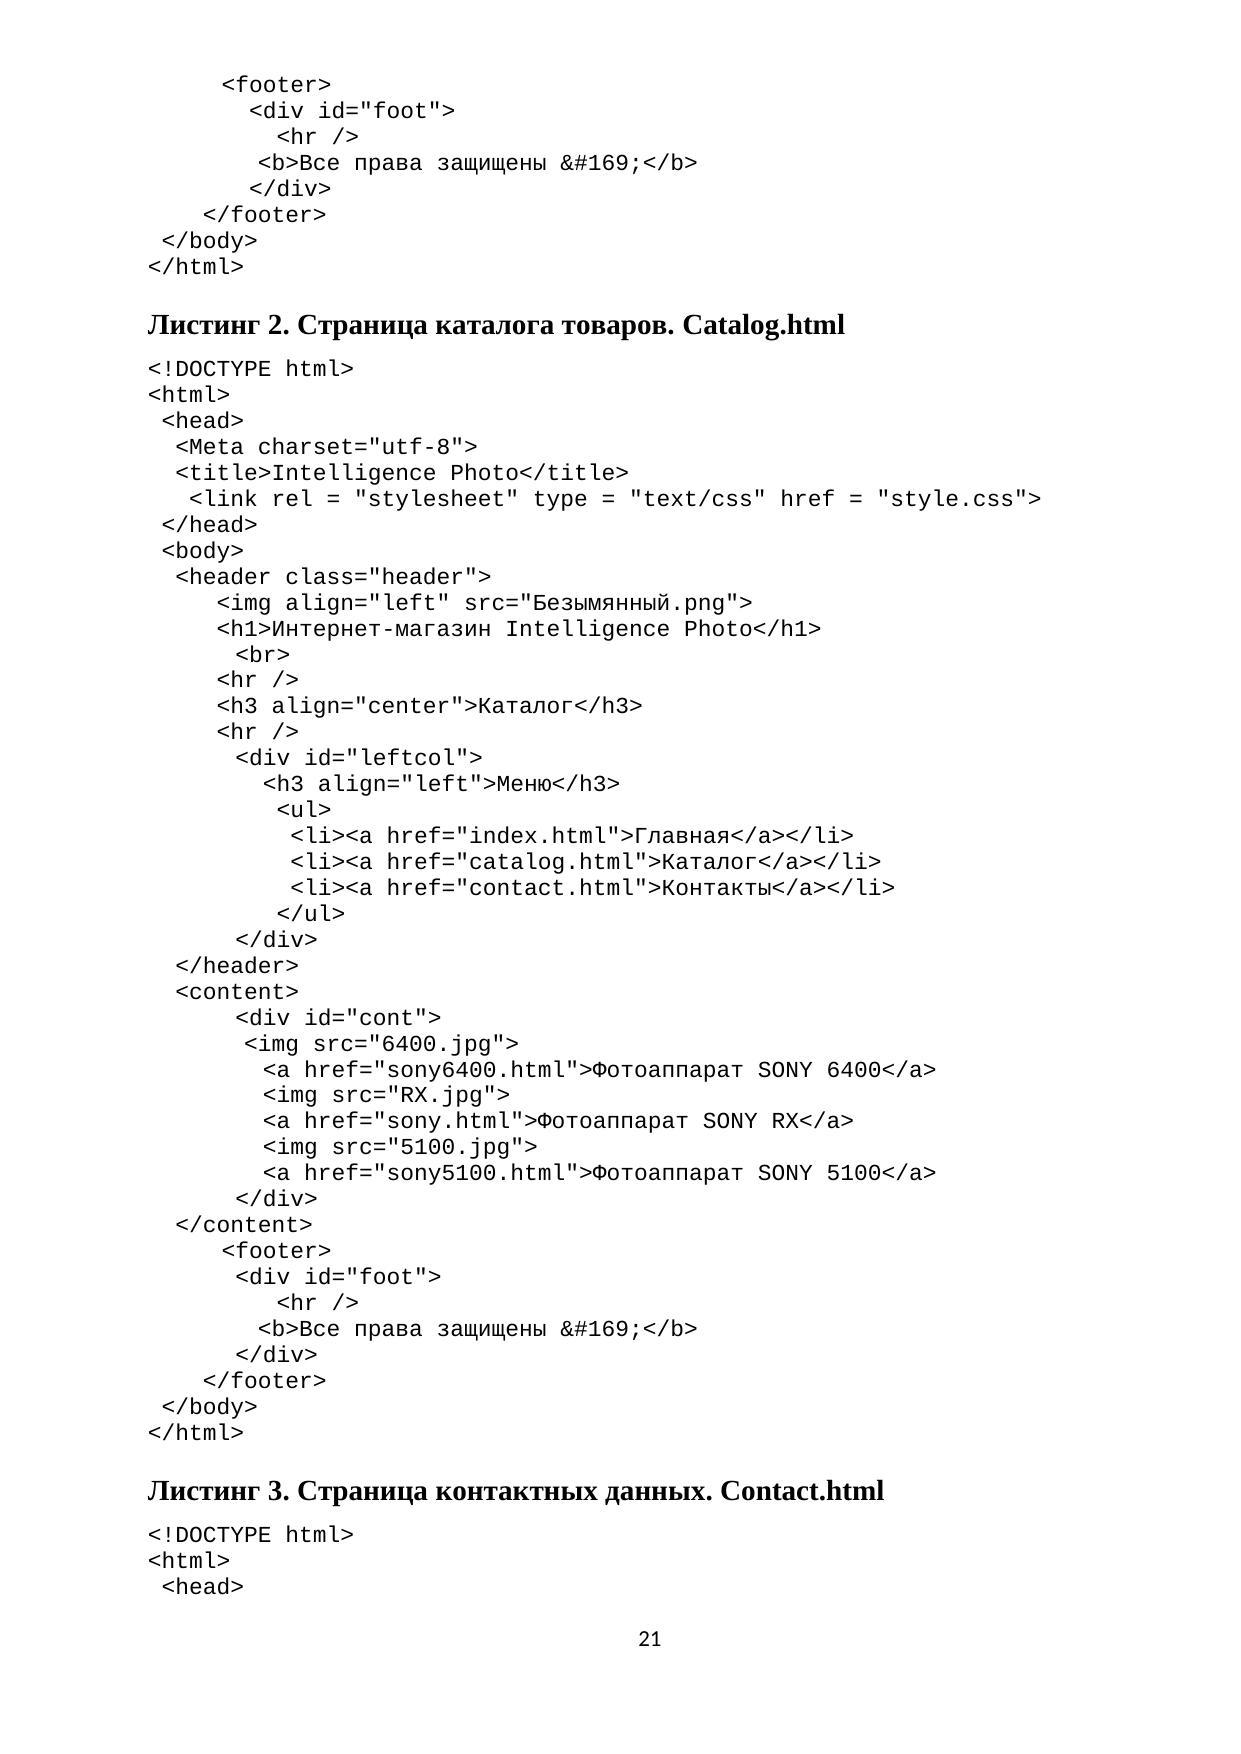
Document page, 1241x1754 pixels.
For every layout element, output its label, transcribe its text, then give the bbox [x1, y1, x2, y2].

text Листинг 2. Страница каталога товаров. Catalog.html [148, 307, 1152, 341]
text <hr /> [148, 721, 1152, 747]
text <div id="leftcol"> [148, 747, 1152, 773]
text </html> [148, 1421, 1152, 1447]
text <a href="sony6400.html">Фотоаппарат SONY 6400</a> [148, 1058, 1152, 1084]
text </head> [148, 513, 1152, 539]
text </body> [148, 1395, 1152, 1421]
text <div id="foot"> [148, 1265, 1152, 1291]
text <head> [148, 1575, 1152, 1601]
text <body> [148, 539, 1152, 565]
text </content> [148, 1213, 1152, 1239]
text <h1>Интернет-магазин Intelligence Photo</h1> [148, 617, 1152, 643]
text <title>Intelligence Photo</title> [148, 461, 1152, 487]
text <content> [148, 980, 1152, 1006]
text Листинг 3. Страница контактных данных. Contact.html [148, 1473, 1152, 1506]
text <br> [148, 643, 1152, 669]
text <b>Все права защищены &#169;</b> [148, 1317, 1152, 1343]
text </ul> [148, 902, 1152, 928]
text <a href="sony5100.html">Фотоаппарат SONY 5100</a> [148, 1162, 1152, 1188]
text <ul> [148, 798, 1152, 824]
text <head> [148, 409, 1152, 435]
text <h3 align="left">Меню</h3> [148, 773, 1152, 798]
text <h3 align="center">Каталог</h3> [148, 695, 1152, 721]
text <img src="RX.jpg"> [148, 1084, 1152, 1110]
text <header class="header"> [148, 565, 1152, 591]
text <footer> [148, 1239, 1152, 1265]
text </header> [148, 954, 1152, 980]
text </footer> [148, 1369, 1152, 1395]
text <Meta charset="utf-8"> [148, 435, 1152, 461]
text <a href="sony.html">Фотоаппарат SONY RX</a> [148, 1110, 1152, 1136]
text </div> [148, 1188, 1152, 1213]
text <html> [148, 383, 1152, 409]
text <li><a href="contact.html">Контакты</a></li> [148, 876, 1152, 902]
text </div> [148, 178, 1152, 203]
text <hr /> [148, 126, 1152, 152]
text </div> [148, 1343, 1152, 1369]
text <!DOCTYPE html> [148, 358, 1152, 383]
text <!DOCTYPE html> [148, 1523, 1152, 1549]
text </div> [148, 928, 1152, 954]
text <hr /> [148, 1291, 1152, 1317]
text <img src="5100.jpg"> [148, 1136, 1152, 1162]
text <hr /> [148, 669, 1152, 695]
text <img src="6400.jpg"> [148, 1032, 1152, 1058]
text </html> [148, 255, 1152, 281]
text </body> [148, 229, 1152, 255]
text <li><a href="catalog.html">Каталог</a></li> [148, 850, 1152, 876]
text <div id="foot"> [148, 100, 1152, 126]
text <link rel = "stylesheet" type = "text/css" href = "style.css"> [148, 487, 1152, 513]
text <footer> [148, 74, 1152, 100]
text <li><a href="index.html">Главная</a></li> [148, 824, 1152, 850]
text <div id="cont"> [148, 1006, 1152, 1032]
text <html> [148, 1549, 1152, 1575]
text </footer> [148, 203, 1152, 229]
text <b>Все права защищены &#169;</b> [148, 152, 1152, 178]
text <img align="left" src="Безымянный.png"> [148, 591, 1152, 617]
